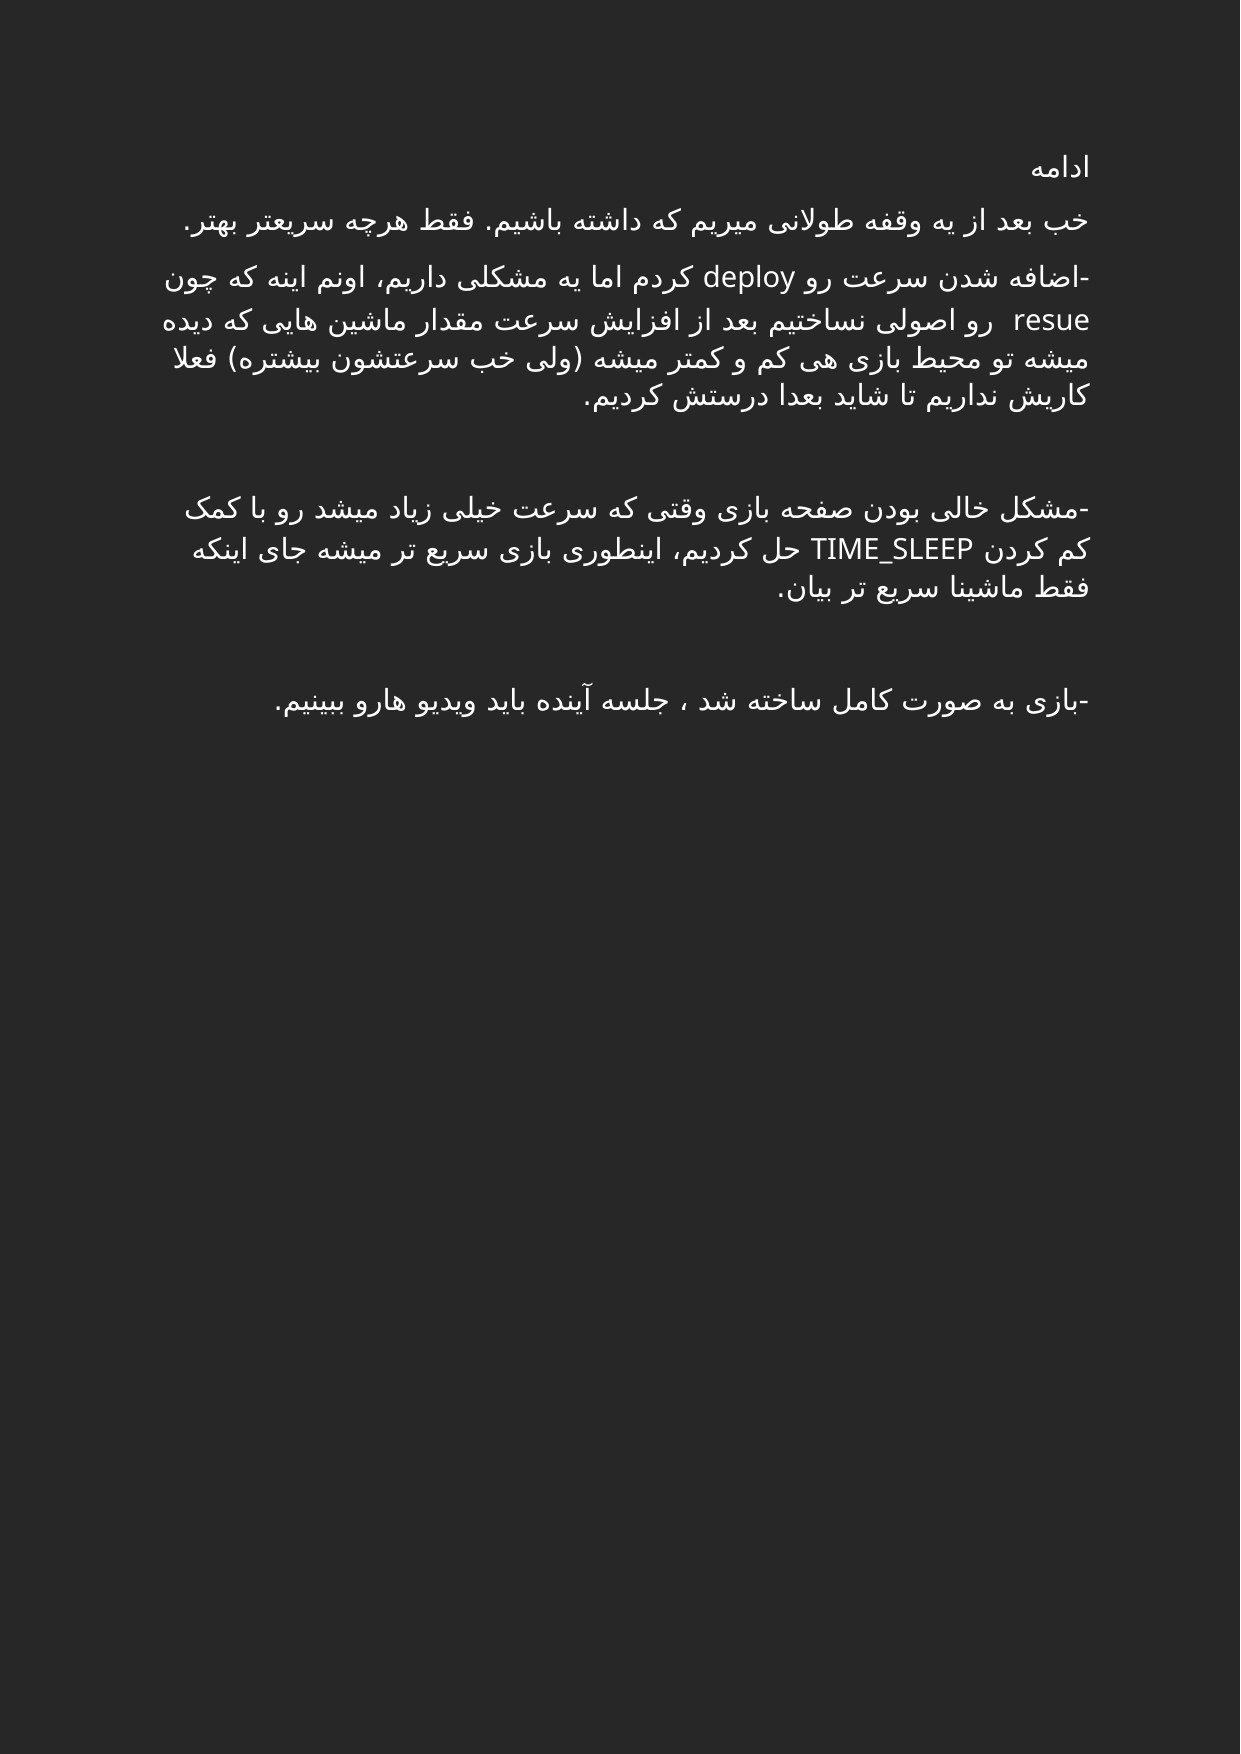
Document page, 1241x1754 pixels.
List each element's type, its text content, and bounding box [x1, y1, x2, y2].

text -بازی به صورت کامل ساخته شد ، جلسه آینده باید ویدیو هارو ببینیم. [150, 683, 1090, 717]
text خب بعد از یه وقفه طولانی میریم که داشته باشیم. فقط هرچه سریعتر بهتر. [150, 203, 1090, 237]
text -مشکل خالی بودن صفحه بازی وقتی که سرعت خیلی زیاد میشد رو با کمک کم کردن TIME_SLEEP حل کردیم، اینطوری بازی سریع تر میشه جای اینکه فقط ماشینا سریع تر بیان. [150, 491, 1090, 604]
text -اضافه شدن سرعت رو deploy کردم اما یه مشکلی داریم، اونم اینه که چون resue رو اصولی نساختیم بعد از افزایش سرعت مقدار ماشین هایی که دیده میشه تو محیط بازی هی کم و کمتر میشه (ولی خب سرعتشون بیشتره) فعلا کاریش نداریم تا شاید بعدا درستش کردیم. [150, 257, 1090, 412]
text ادامه [150, 150, 1090, 184]
